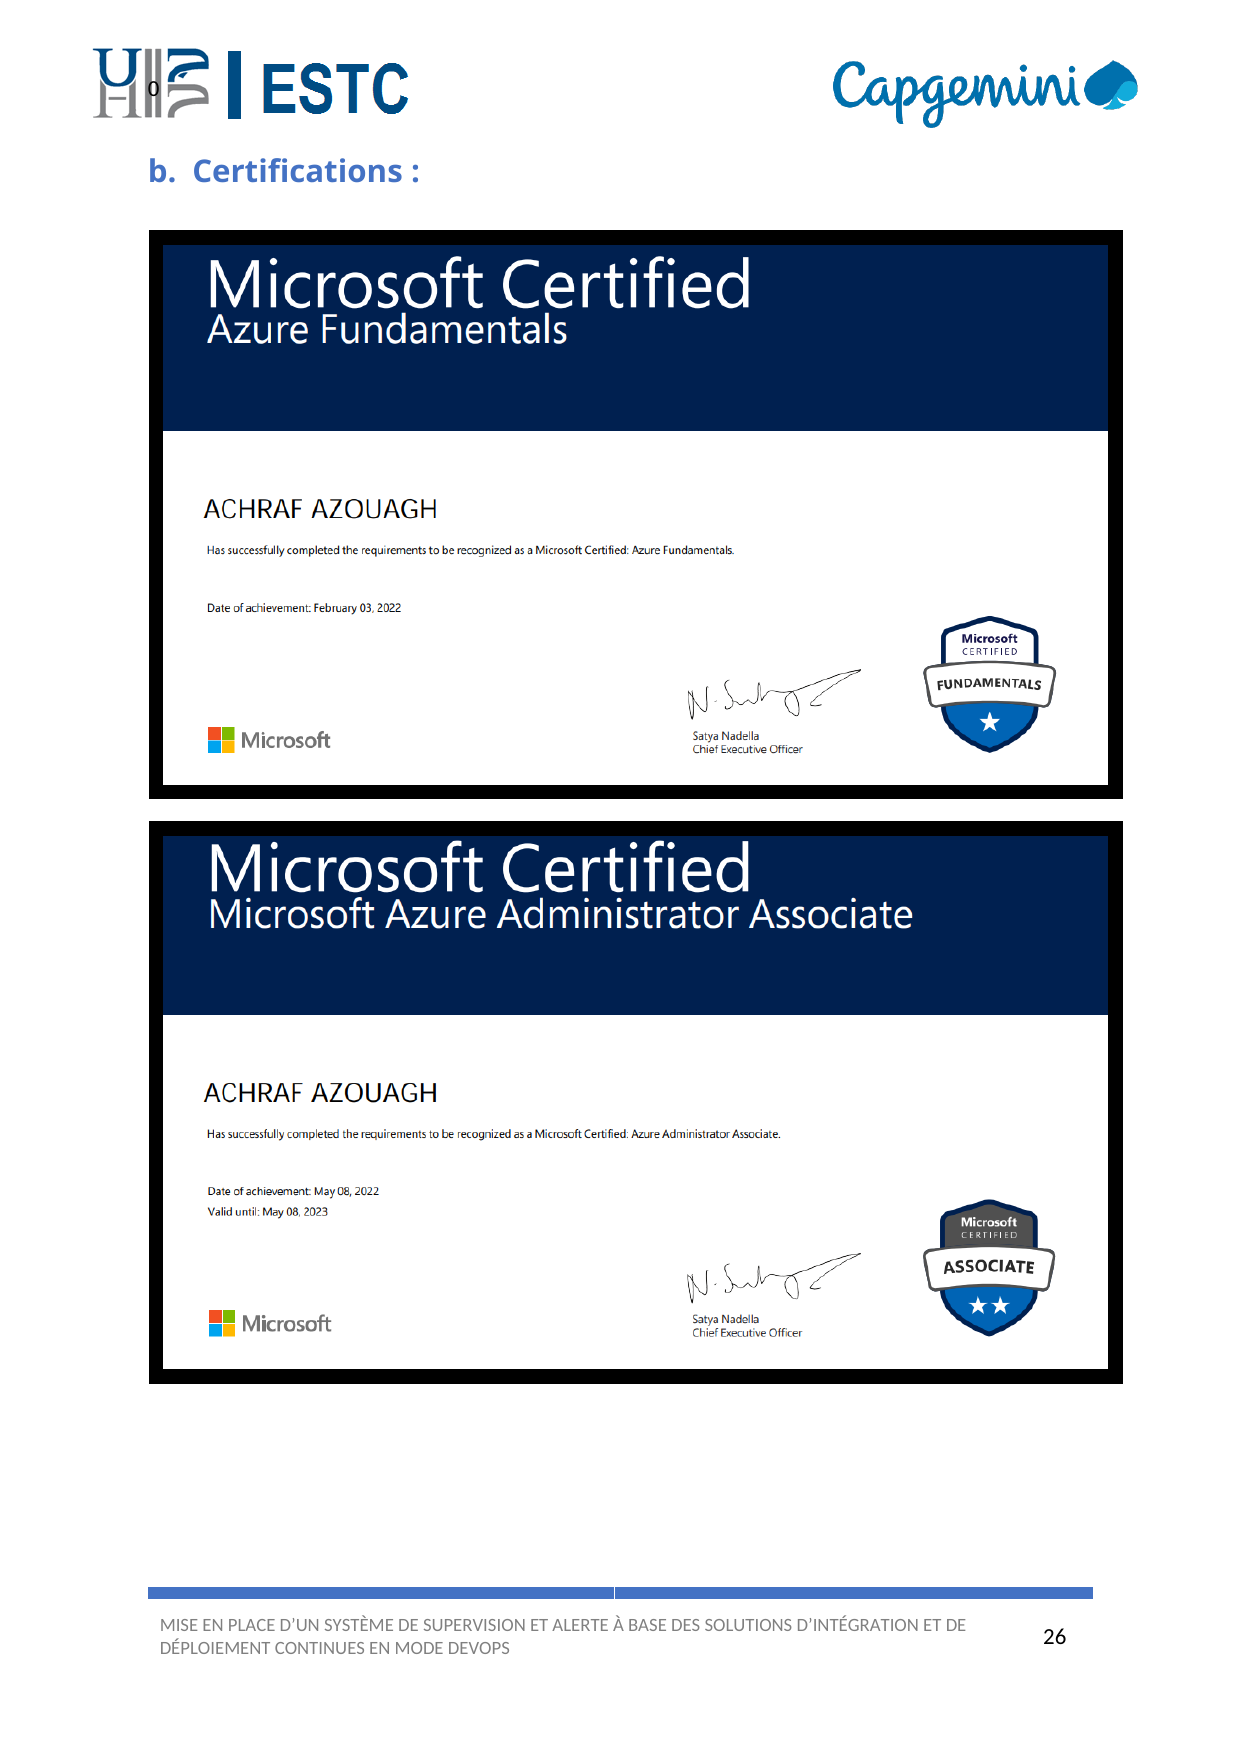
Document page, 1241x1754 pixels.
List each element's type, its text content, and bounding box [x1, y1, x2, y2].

subtitle Certifications : [148, 149, 1093, 191]
picture [833, 60, 1139, 128]
picture [163, 836, 1108, 1369]
picture [87, 40, 418, 136]
picture [163, 245, 1108, 785]
